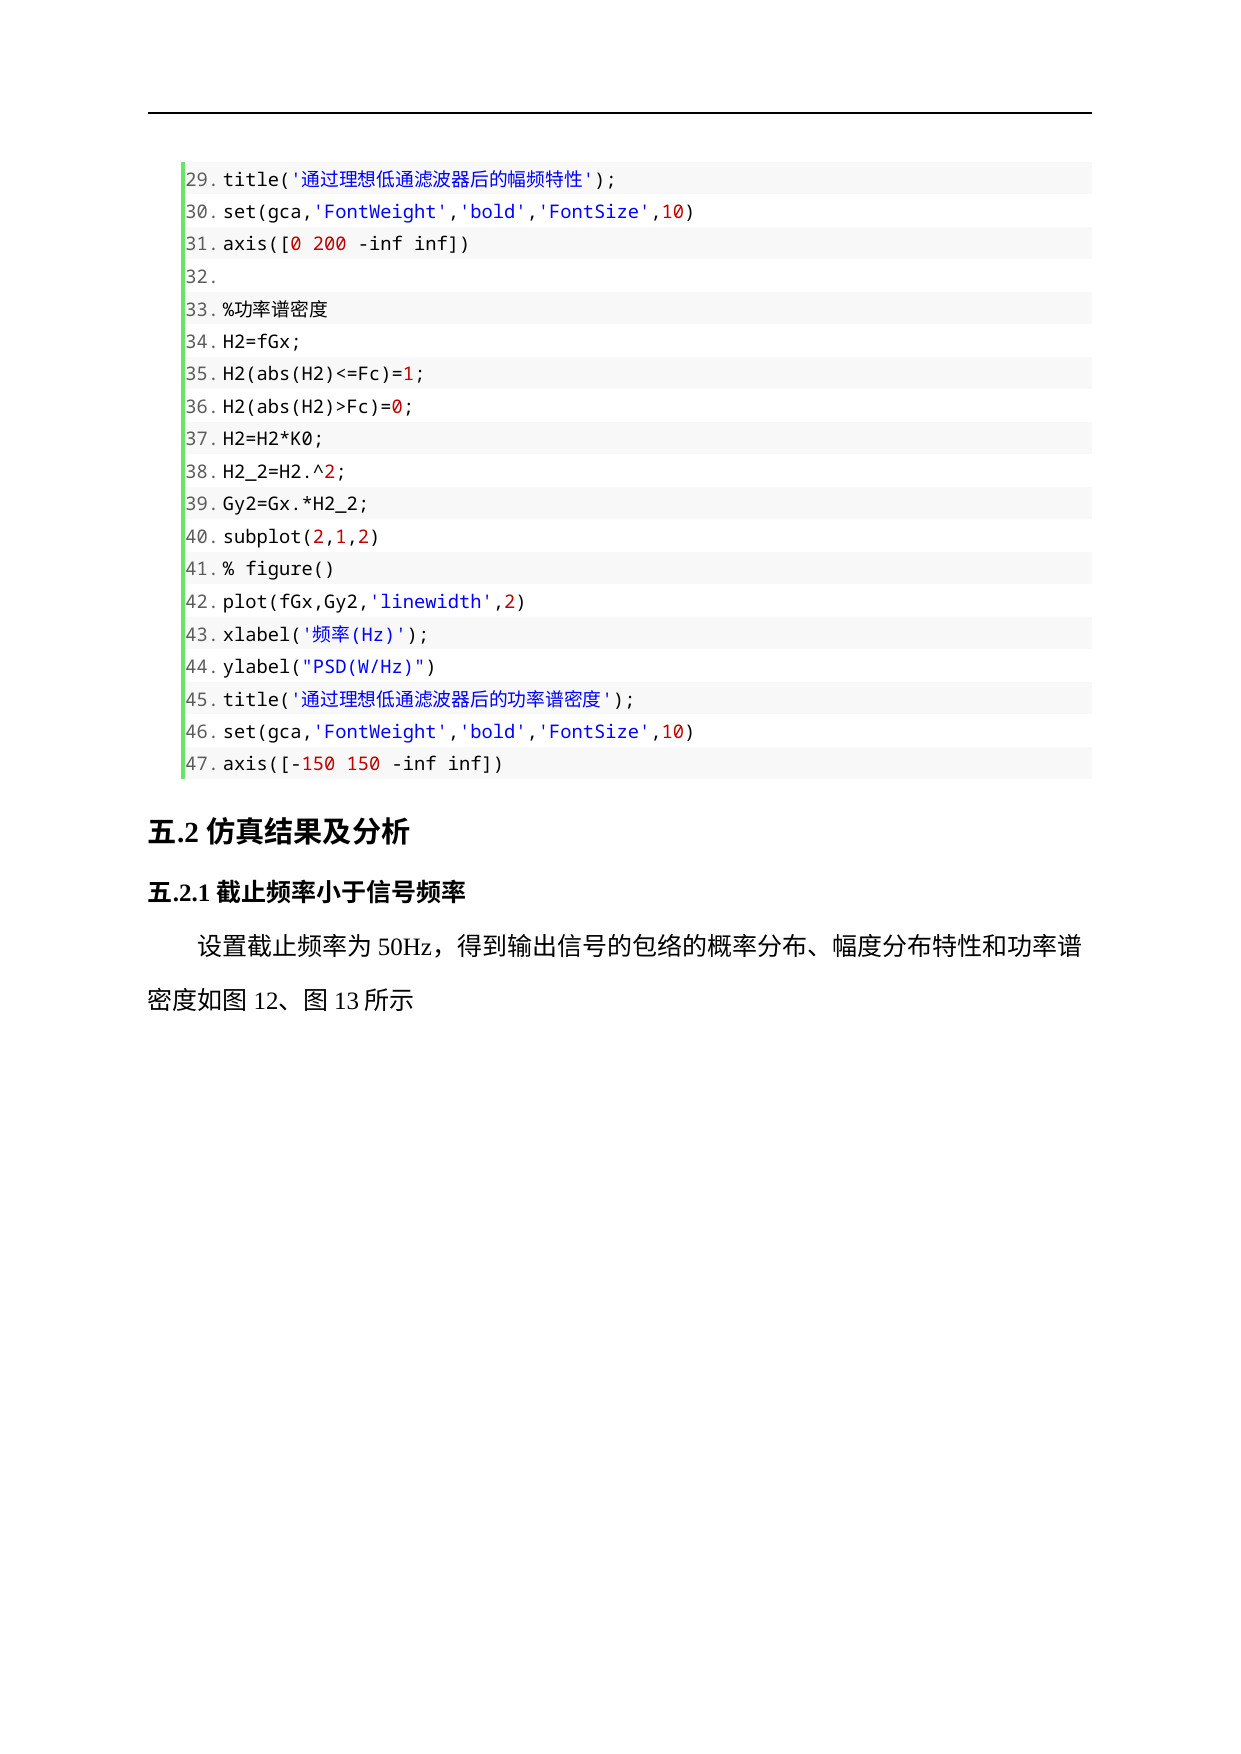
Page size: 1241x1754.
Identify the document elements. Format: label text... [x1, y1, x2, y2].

list subplot(2,1,2) [185, 519, 1092, 552]
list % figure() [185, 552, 1092, 584]
list axis([0 200 -inf inf]) [185, 227, 1092, 259]
list set(gca,'FontWeight','bold','FontSize',10) [185, 714, 1092, 747]
list axis([-150 150 -inf inf]) [185, 747, 1092, 779]
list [185, 194, 1092, 227]
list ylabel("PSD(W/Hz)") [185, 649, 1092, 682]
list Gy2=Gx.*H2_2; [185, 487, 1092, 519]
list H2_2=H2.^2; [185, 454, 1092, 487]
list H2=H2*K0; [185, 422, 1092, 454]
list H2(abs(H2)<=Fc)=1; [185, 357, 1092, 389]
list plot(fGx,Gy2,'linewidth',2) [185, 584, 1092, 617]
list H2(abs(H2)>Fc)=0; [185, 389, 1092, 422]
list H2=fGx; [185, 324, 1092, 357]
subtitle 仿真结果及分析 [148, 809, 1092, 851]
subtitle 截止频率小于信号频率 [148, 872, 1092, 908]
text 设置截止频率为50Hz，得到输出信号的包络的概率分布、幅度分布特性和功率谱密度如图 12、图 13所示 [148, 926, 1092, 1017]
list %功率谱密度 [185, 292, 1092, 324]
list xlabel('频率(Hz)'); [185, 617, 1092, 649]
list title('通过理想低通滤波器后的功率谱密度'); [185, 682, 1092, 714]
list title('通过理想低通滤波器后的幅频特性'); [185, 162, 1092, 194]
